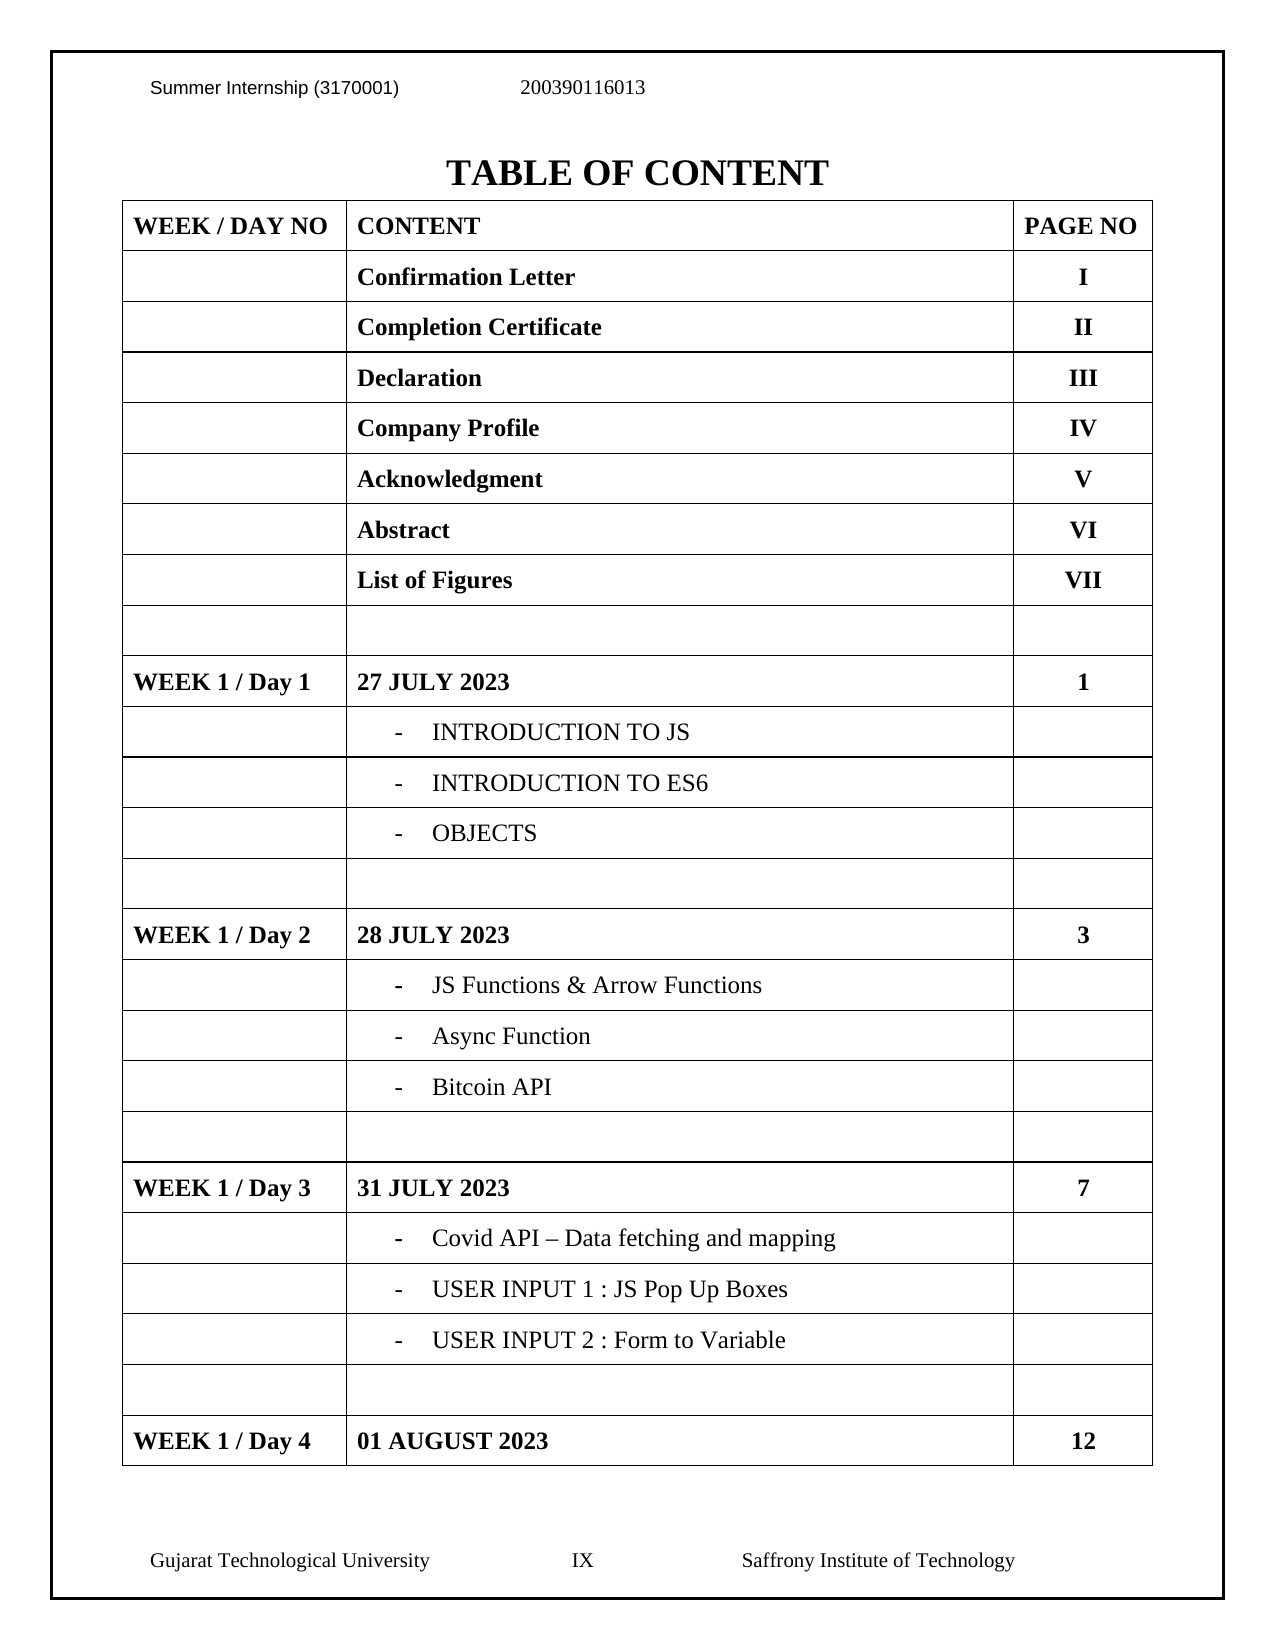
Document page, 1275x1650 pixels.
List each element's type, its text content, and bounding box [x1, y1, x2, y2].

table_cell [123, 1365, 346, 1414]
table_header WEEK / DAY NO [123, 201, 346, 250]
table_cell 31 JULY 2023 [347, 1163, 1013, 1212]
table_cell [1014, 1213, 1152, 1263]
table_cell Declaration [347, 353, 1013, 402]
table_cell [123, 960, 346, 1009]
table_cell [1014, 1112, 1152, 1161]
table_cell 3 [1014, 909, 1152, 959]
table_cell [123, 504, 346, 554]
table_header CONTENT [347, 201, 1013, 250]
table_cell Company Profile [347, 403, 1013, 453]
table_cell [1014, 1061, 1152, 1111]
table_cell WEEK 1 / Day 2 [123, 909, 346, 959]
table_cell V [1014, 454, 1152, 503]
table_cell II [1014, 302, 1152, 351]
table_cell [347, 859, 1013, 908]
table_cell [1014, 1314, 1152, 1364]
table_cell [123, 808, 346, 858]
table_cell [1014, 1011, 1152, 1060]
table_cell 27 JULY 2023 [347, 656, 1013, 706]
table_cell 12 [1014, 1416, 1152, 1465]
table_cell [123, 707, 346, 756]
table_cell Completion Certificate [347, 302, 1013, 351]
table_cell [123, 1213, 346, 1263]
table_cell [1014, 1365, 1152, 1414]
table_cell [123, 403, 346, 453]
table_cell [123, 758, 346, 807]
table_cell Abstract [347, 504, 1013, 554]
table_cell [123, 1264, 346, 1313]
table_cell [123, 1061, 346, 1111]
table_cell [123, 1314, 346, 1364]
table_cell JS Functions & Arrow Functions [347, 960, 1013, 1009]
table_cell I [1014, 251, 1152, 301]
table_cell List of Figures [347, 555, 1013, 604]
table_cell [347, 606, 1013, 655]
table_cell [123, 1112, 346, 1161]
table_cell Bitcoin API [347, 1061, 1013, 1111]
table_cell Acknowledgment [347, 454, 1013, 503]
table_header PAGE NO [1014, 201, 1152, 250]
table_cell [1014, 758, 1152, 807]
table_cell [123, 859, 346, 908]
table_cell WEEK 1 / Day 4 [123, 1416, 346, 1465]
table_cell [123, 251, 346, 301]
text TABLE OF CONTENT [150, 150, 1125, 193]
table_cell [123, 454, 346, 503]
table_cell [1014, 1264, 1152, 1313]
table_cell WEEK 1 / Day 3 [123, 1163, 346, 1212]
table_cell INTRODUCTION TO ES6 [347, 758, 1013, 807]
table_cell [123, 1011, 346, 1060]
table_cell Async Function [347, 1011, 1013, 1060]
table_cell [1014, 606, 1152, 655]
table_cell [1014, 859, 1152, 908]
table_cell OBJECTS [347, 808, 1013, 858]
table_cell [123, 353, 346, 402]
table_cell [1014, 808, 1152, 858]
table_cell VI [1014, 504, 1152, 554]
table_cell USER INPUT 1 : JS Pop Up Boxes [347, 1264, 1013, 1313]
table_cell 01 AUGUST 2023 [347, 1416, 1013, 1465]
table_cell 1 [1014, 656, 1152, 706]
table_cell VII [1014, 555, 1152, 604]
table_cell [347, 1112, 1013, 1161]
table_cell IV [1014, 403, 1152, 453]
table_cell INTRODUCTION TO JS [347, 707, 1013, 756]
table_cell Covid API – Data fetching and mapping [347, 1213, 1013, 1263]
table_cell [123, 555, 346, 604]
table_cell [347, 1365, 1013, 1414]
table_cell [1014, 960, 1152, 1009]
table_cell [123, 606, 346, 655]
table_cell WEEK 1 / Day 1 [123, 656, 346, 706]
table_cell 7 [1014, 1163, 1152, 1212]
table_cell USER INPUT 2 : Form to Variable [347, 1314, 1013, 1364]
table_cell [123, 302, 346, 351]
table_cell [1014, 707, 1152, 756]
table_cell 28 JULY 2023 [347, 909, 1013, 959]
table_cell III [1014, 353, 1152, 402]
table_cell Confirmation Letter [347, 251, 1013, 301]
